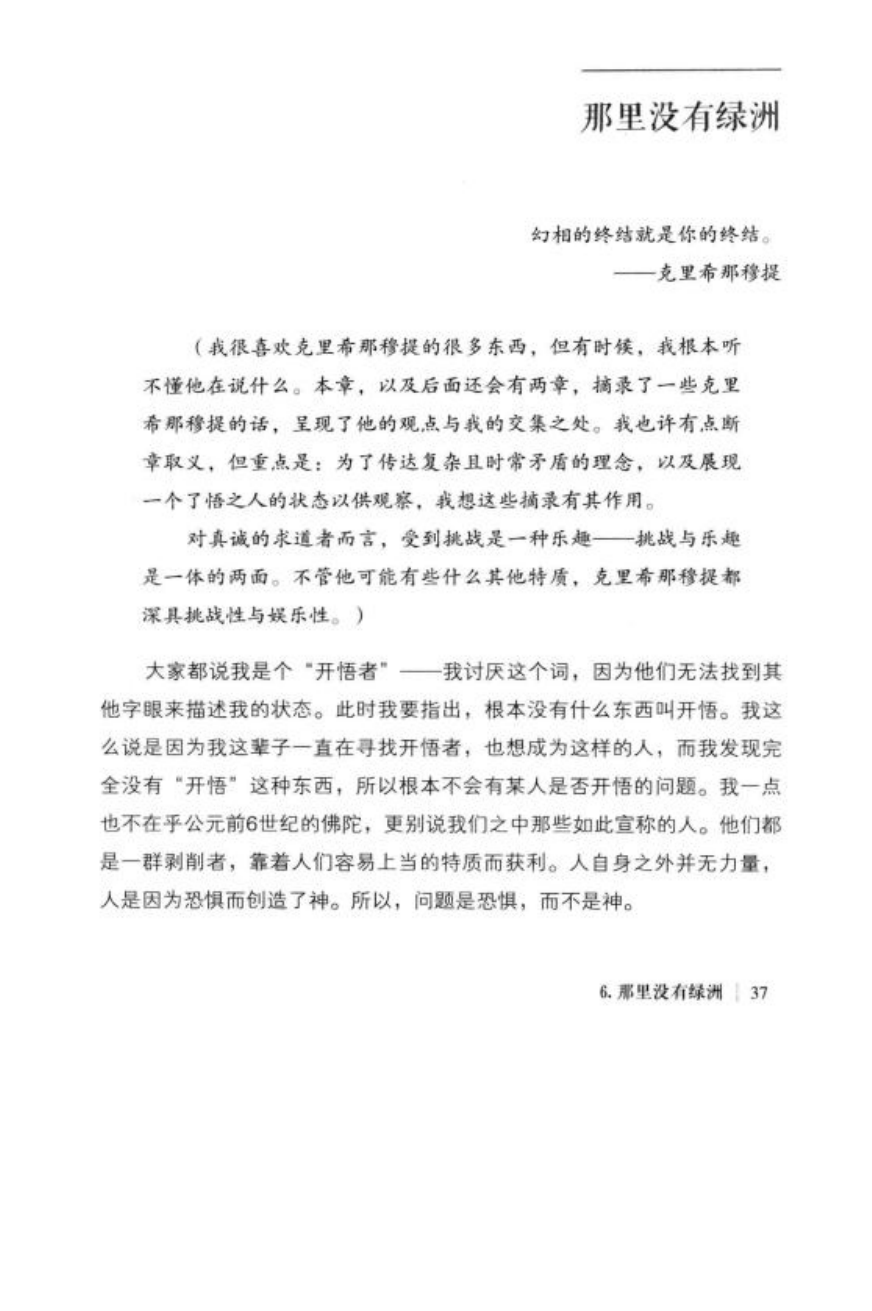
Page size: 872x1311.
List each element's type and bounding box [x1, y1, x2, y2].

picture [0, 6, 872, 1054]
